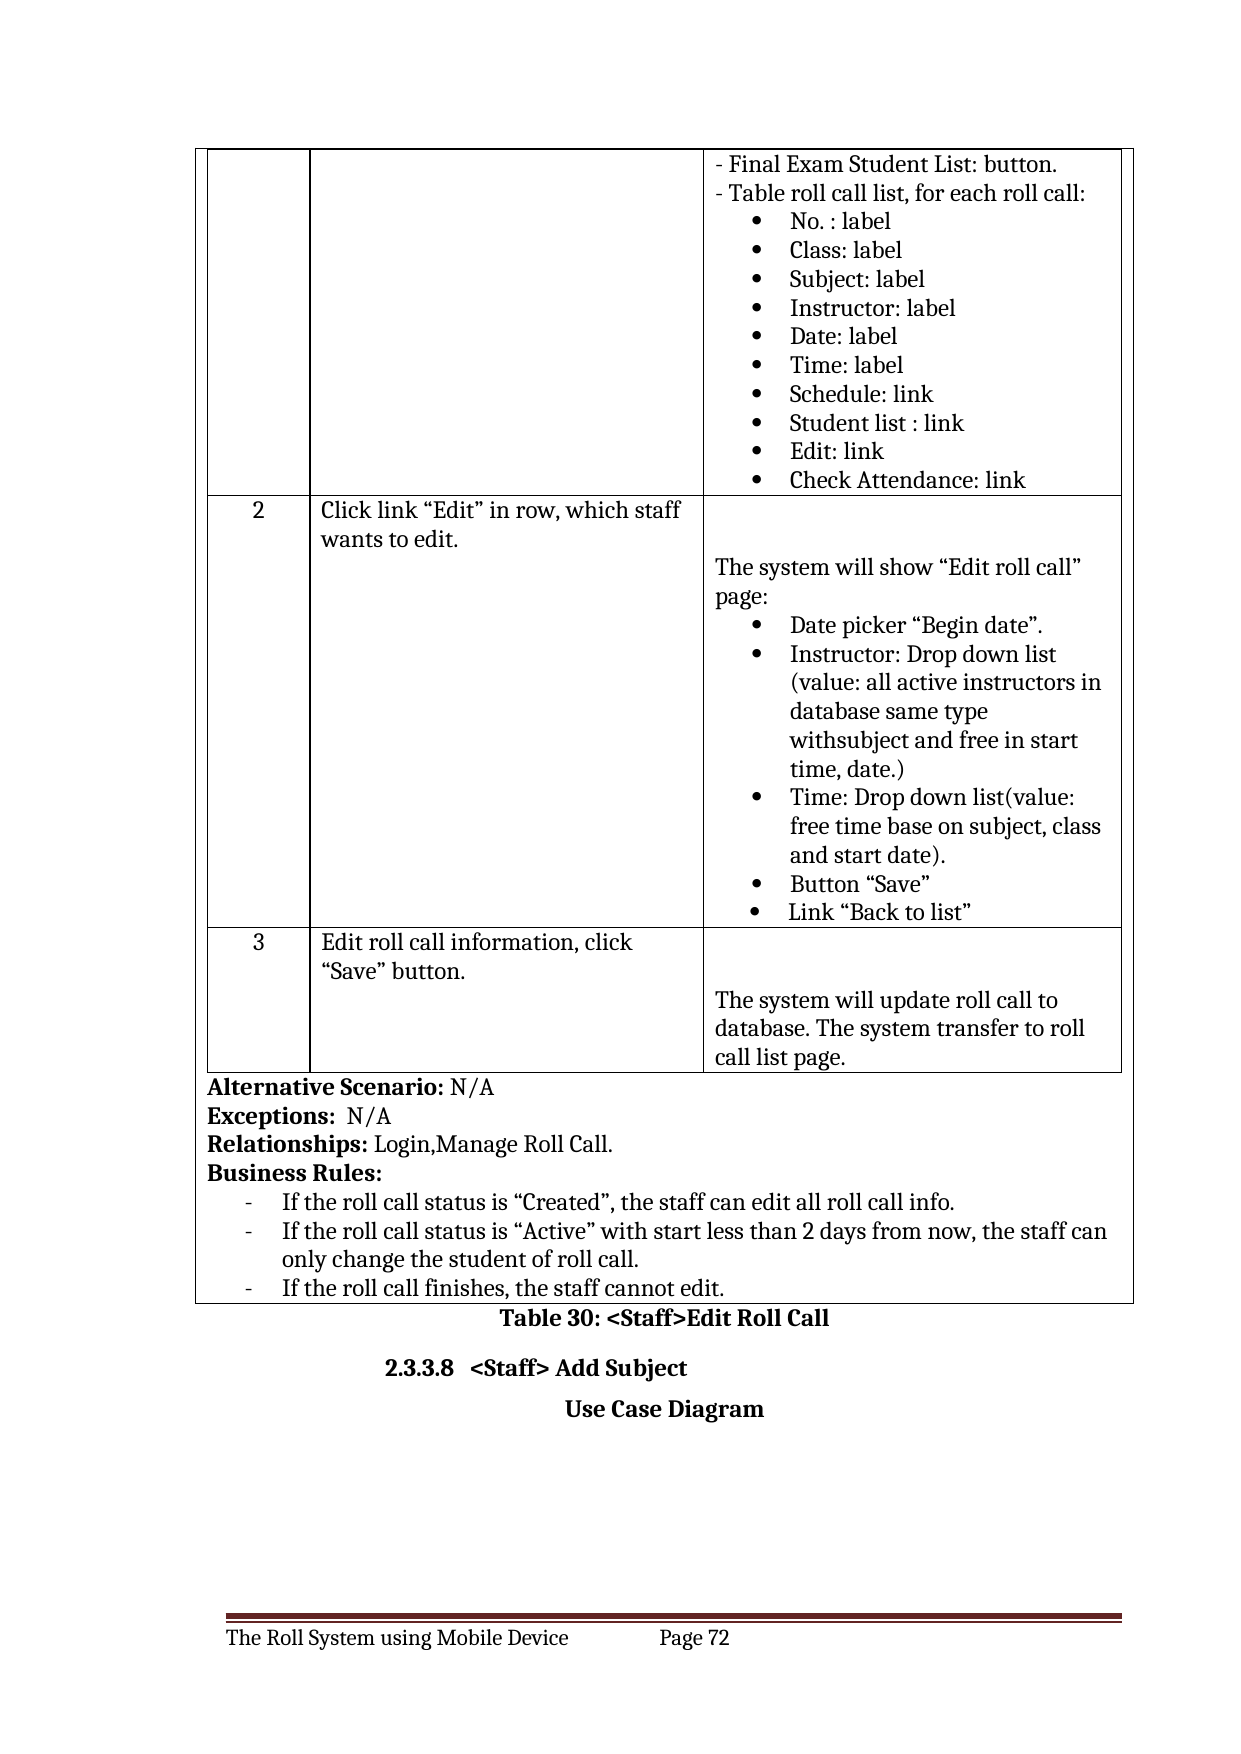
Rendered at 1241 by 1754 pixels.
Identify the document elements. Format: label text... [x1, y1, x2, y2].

text Table 30: <Staff>Edit Roll Call [207, 1304, 1122, 1333]
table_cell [196, 149, 1133, 1303]
subtitle Use Case Diagram [207, 1395, 1122, 1423]
subtitle <Staff> Add Subject [385, 1353, 1122, 1382]
